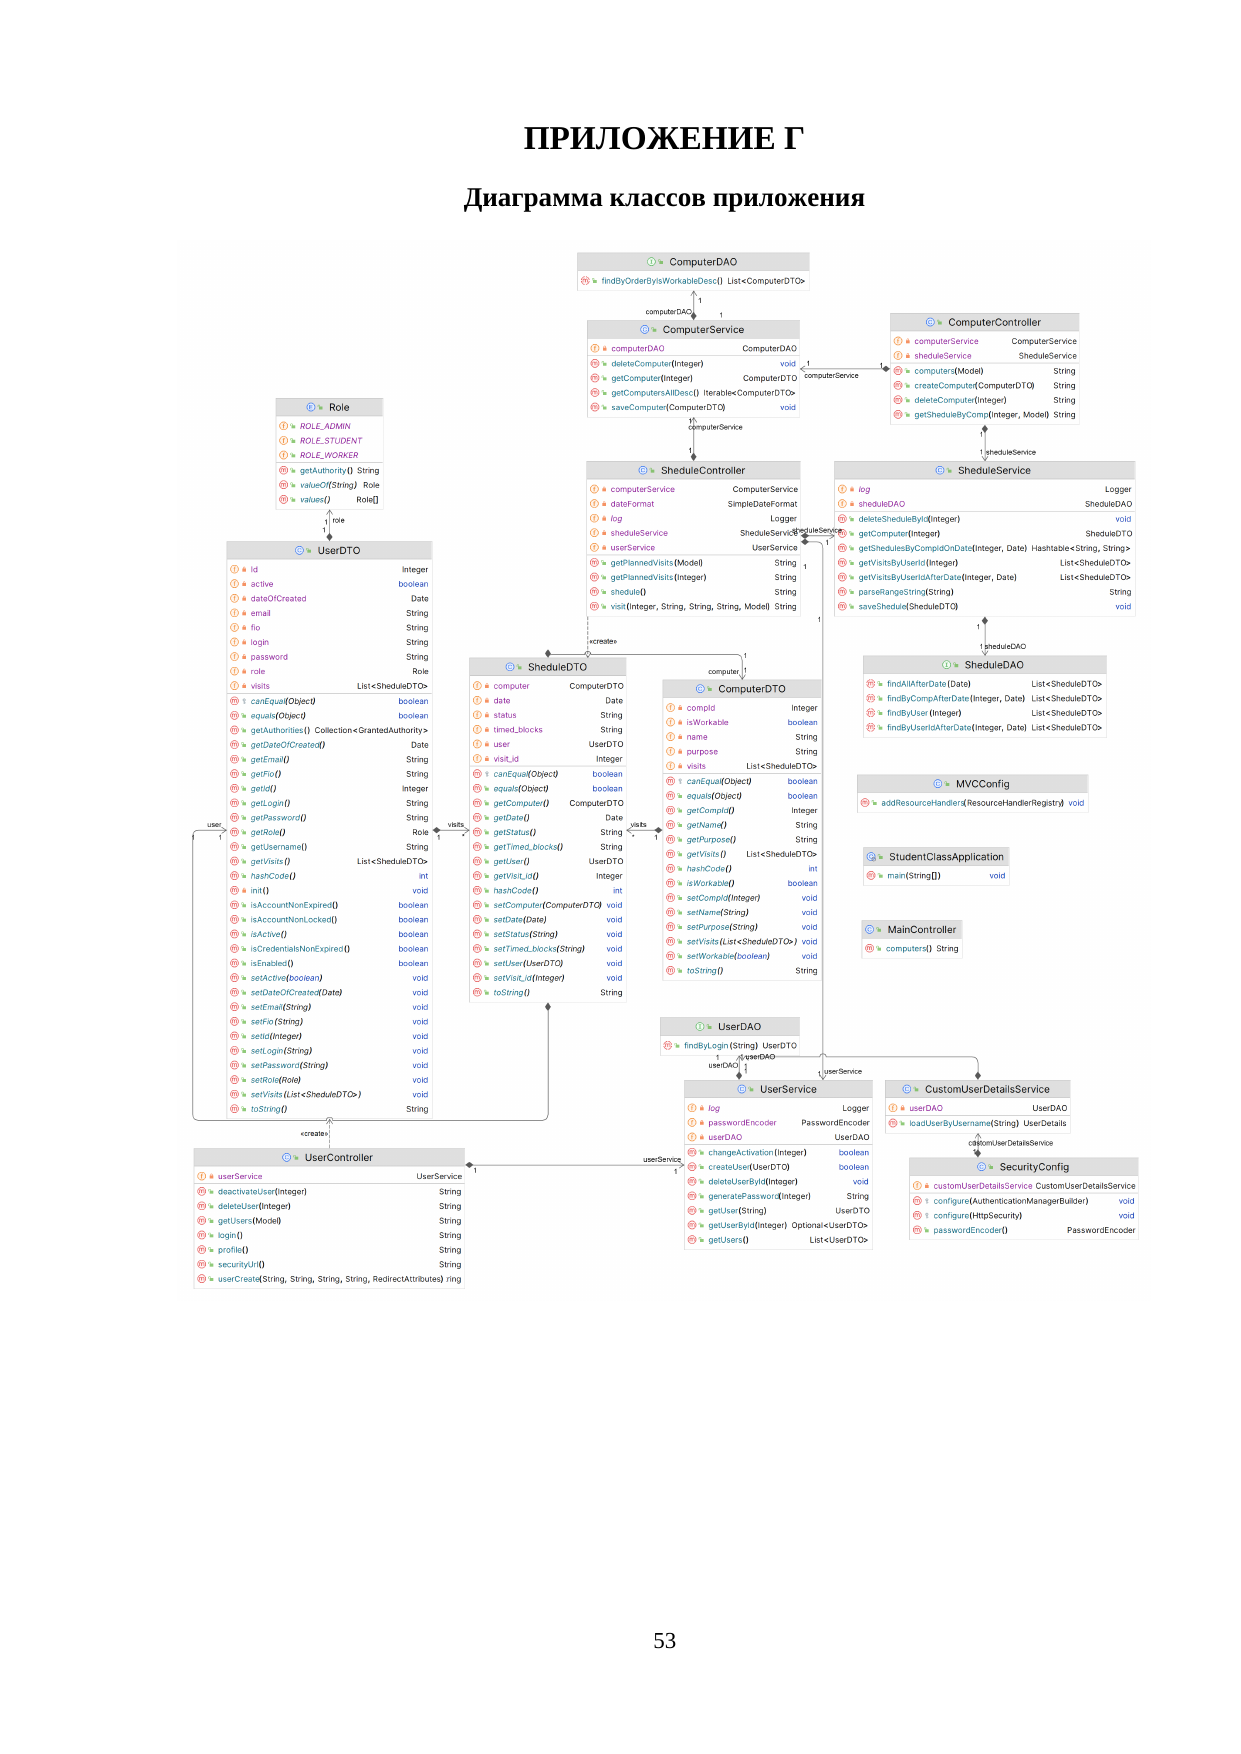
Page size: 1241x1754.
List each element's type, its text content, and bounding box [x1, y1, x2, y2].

text Диаграмма классов приложения [177, 181, 1152, 213]
text ПРИЛОЖЕНИЕ Г [177, 118, 1152, 156]
picture [177, 240, 1151, 1301]
